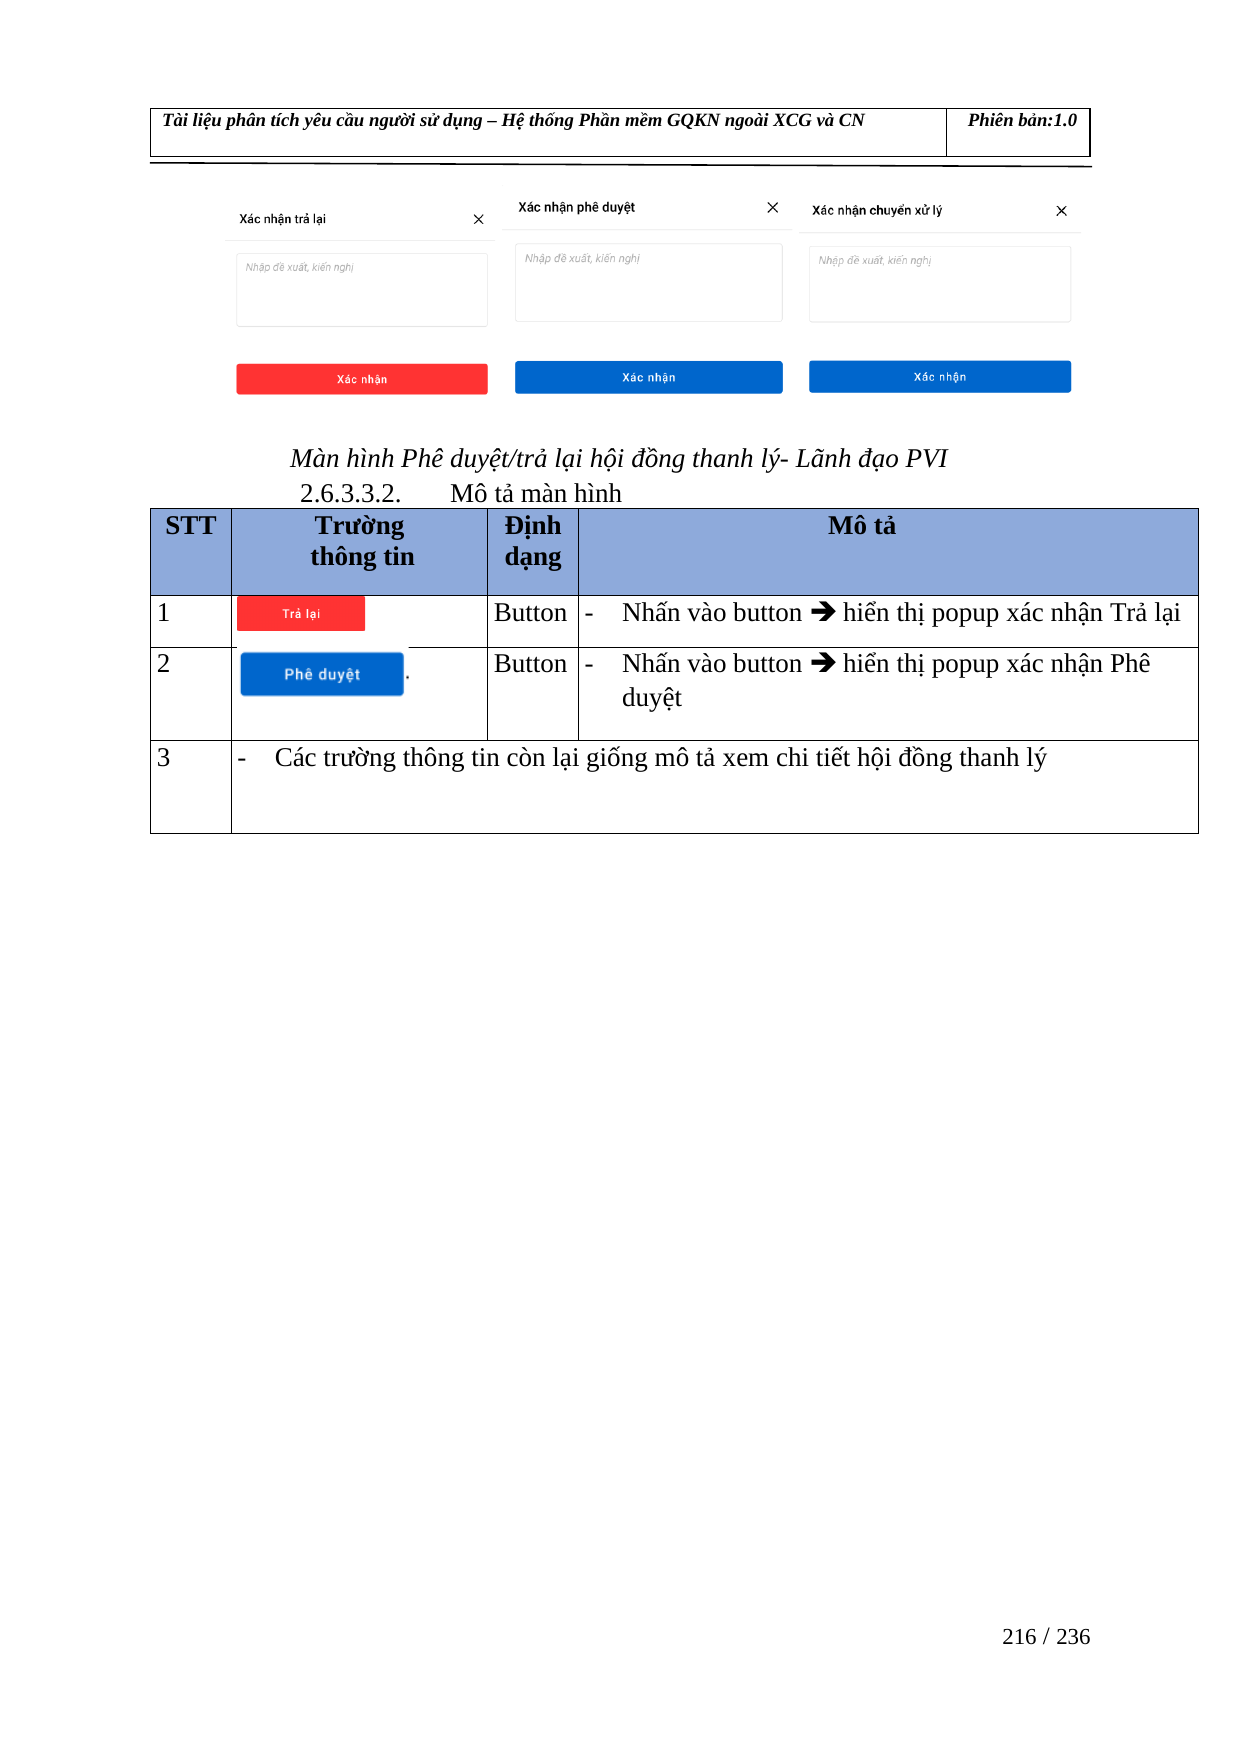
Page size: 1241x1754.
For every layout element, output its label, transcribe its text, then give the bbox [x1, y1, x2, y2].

picture [502, 185, 793, 411]
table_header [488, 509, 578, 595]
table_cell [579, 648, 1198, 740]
text Màn hình Phê duyệt/trả lại hội đồng thanh lý- Lãnh đạo PVI [150, 442, 1090, 473]
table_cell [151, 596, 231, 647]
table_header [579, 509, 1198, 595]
picture [225, 199, 496, 411]
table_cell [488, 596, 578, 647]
subtitle Mô tả màn hình [300, 477, 1090, 508]
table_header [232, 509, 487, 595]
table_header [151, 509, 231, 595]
picture [237, 647, 409, 703]
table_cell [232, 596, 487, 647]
picture [237, 596, 366, 631]
picture [799, 190, 1082, 411]
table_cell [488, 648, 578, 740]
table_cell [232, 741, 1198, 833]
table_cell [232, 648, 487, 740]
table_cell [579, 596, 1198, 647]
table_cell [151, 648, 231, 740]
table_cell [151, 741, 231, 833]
